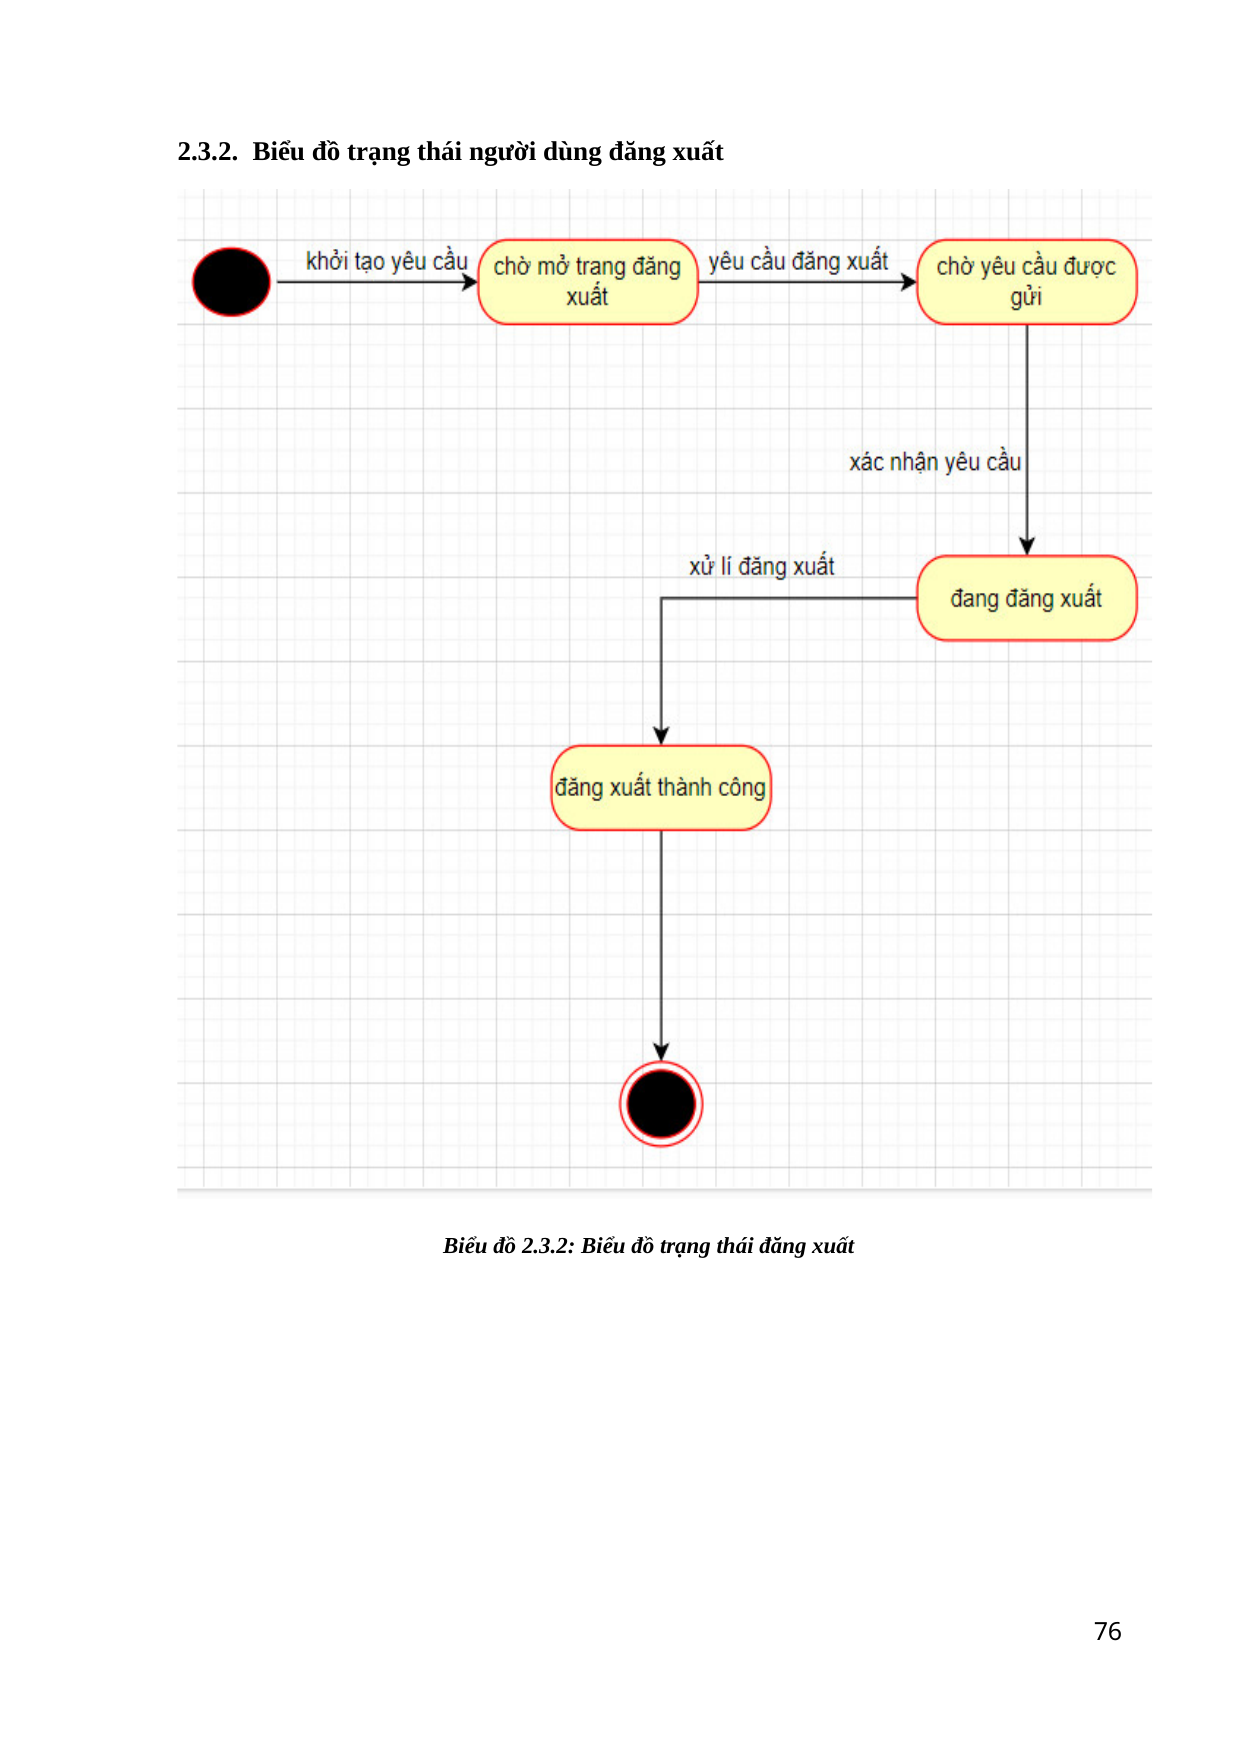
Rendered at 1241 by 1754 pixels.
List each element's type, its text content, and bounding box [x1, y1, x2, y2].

text Biểu đồ 2.3.2: Biểu đồ trạng thái đăng xuất [177, 1232, 1122, 1259]
subtitle Biểu đồ trạng thái người dùng đăng xuất [177, 135, 1122, 166]
picture [177, 189, 1153, 1199]
